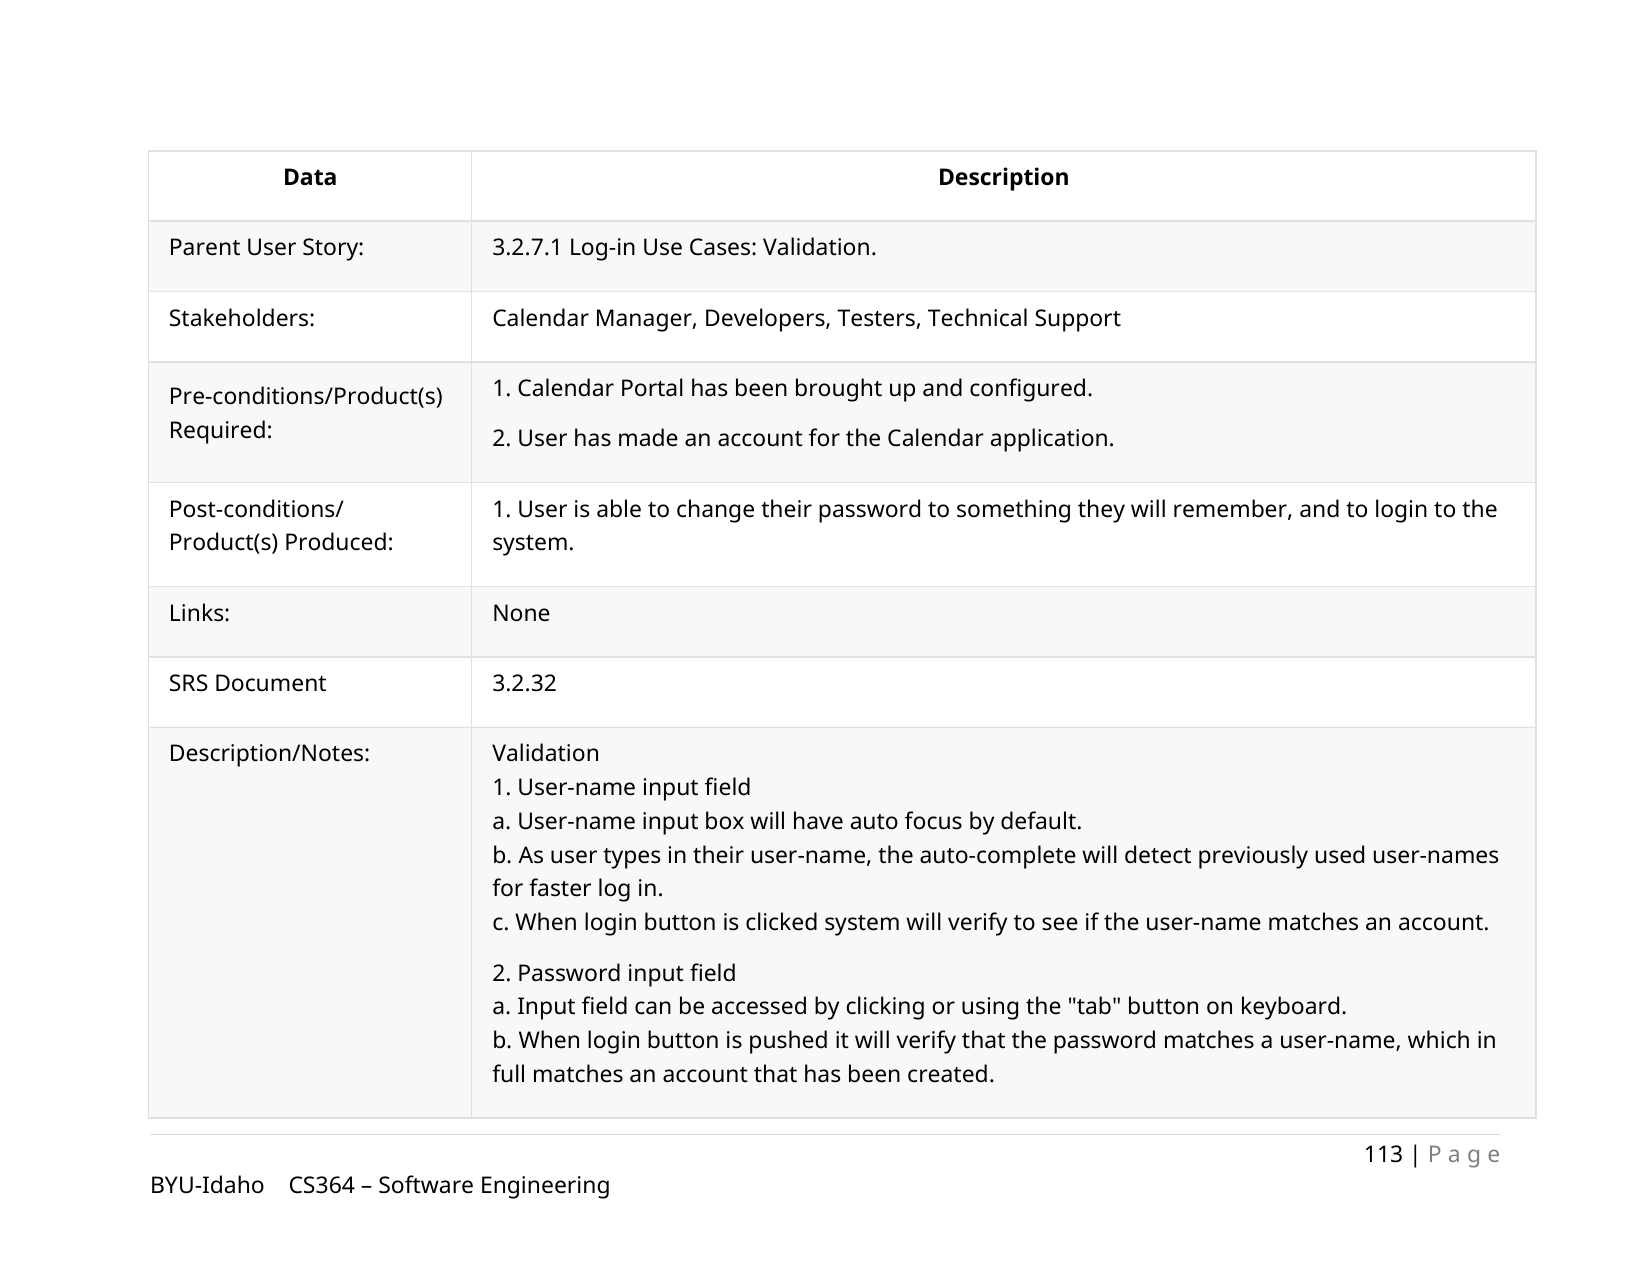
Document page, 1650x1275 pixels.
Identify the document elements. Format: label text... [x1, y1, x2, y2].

table_cell Parent User Story: [149, 222, 471, 291]
table_header Description [472, 152, 1535, 220]
table_cell Calendar Manager, Developers, Testers, Technical Support [472, 292, 1535, 361]
table_cell Post-conditions/Product(s) Produced: [149, 483, 471, 586]
table_cell 1. Calendar Portal has been brought up and configured. 2. User has made an account for the Calendar application. [472, 363, 1535, 482]
table_cell SRS Document [149, 658, 471, 726]
table_cell 1. User is able to change their password to something they will remember, and to login to the system. [472, 483, 1535, 586]
table_cell None [472, 587, 1535, 656]
table_cell 3.2.7.1 Log-in Use Cases: Validation. [472, 222, 1535, 291]
table_cell Links: [149, 587, 471, 656]
table_cell 3.2.32 [472, 658, 1535, 726]
table_header Data [149, 152, 471, 220]
table_cell Description/Notes: [149, 728, 471, 1117]
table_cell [472, 728, 1535, 1117]
table_cell Stakeholders: [149, 292, 471, 361]
table_cell Pre-conditions/Product(s) Required: [149, 363, 471, 482]
